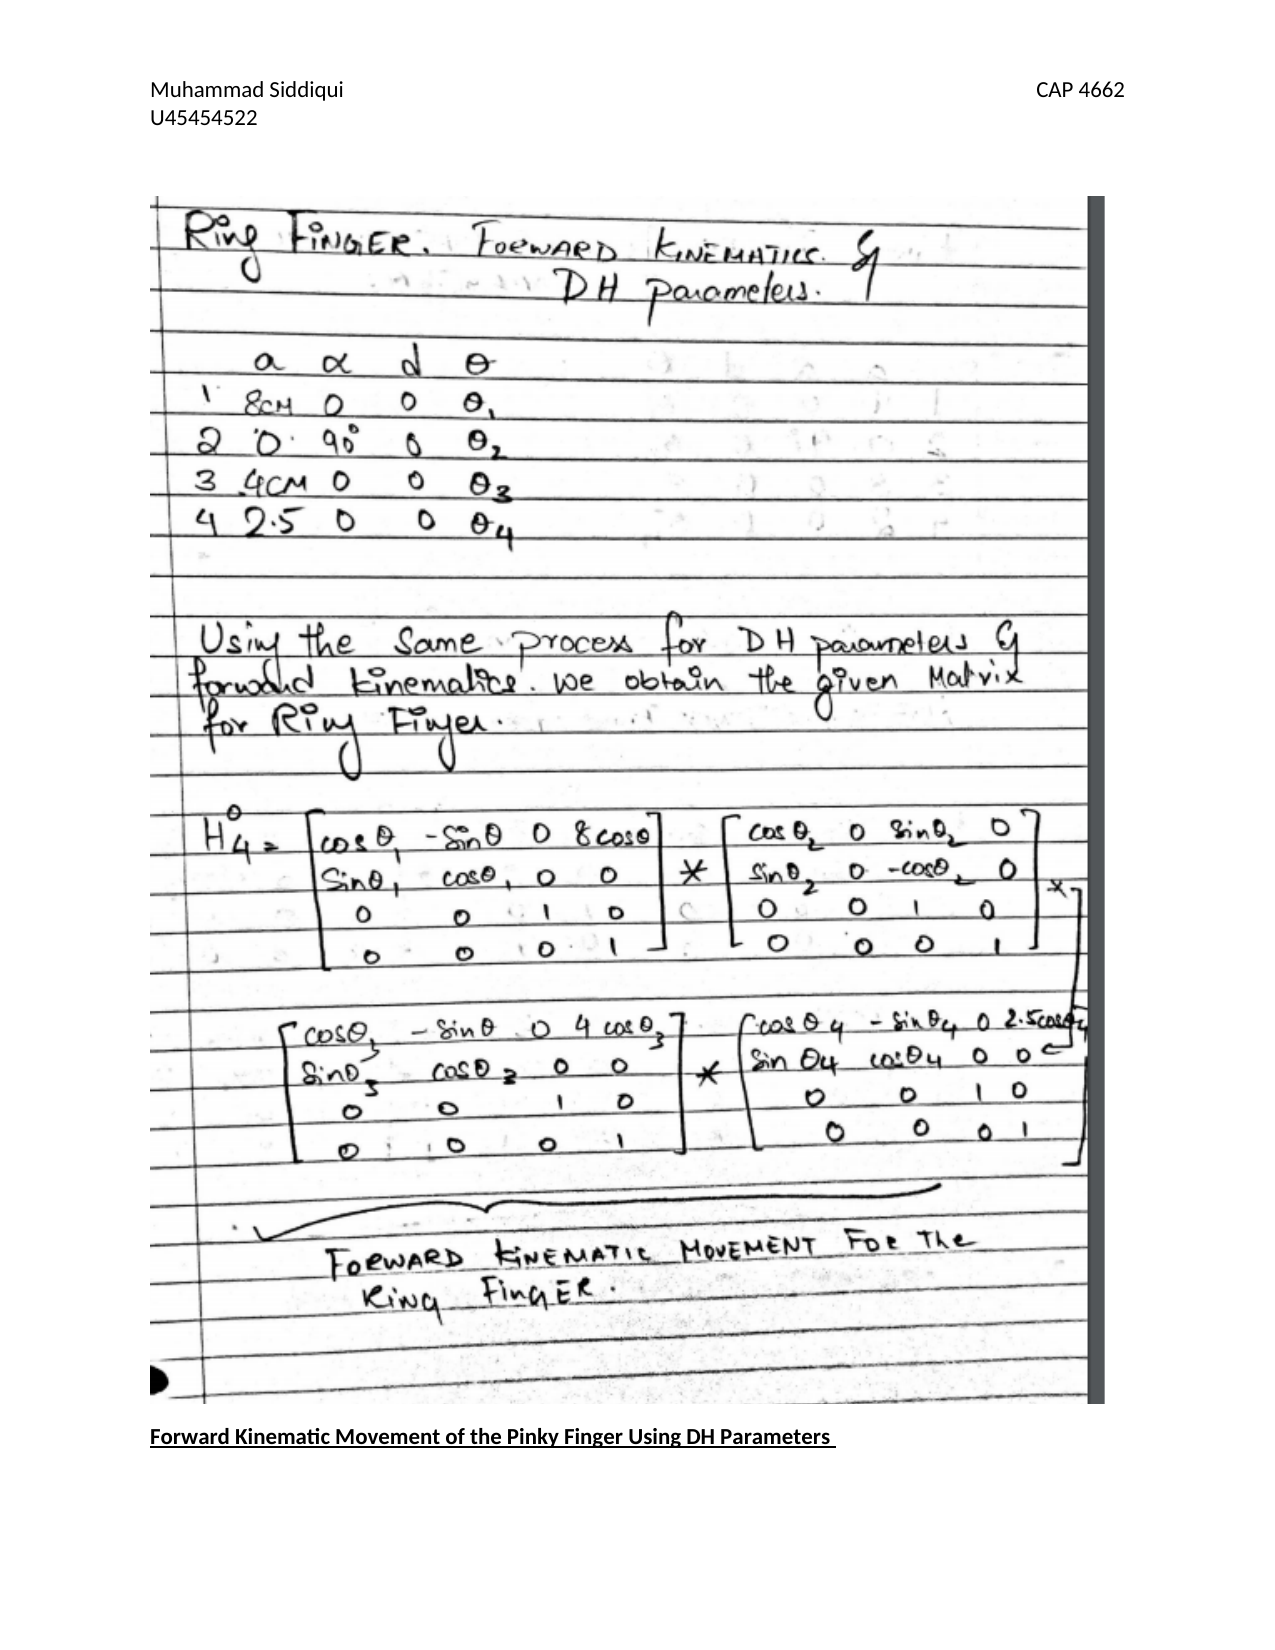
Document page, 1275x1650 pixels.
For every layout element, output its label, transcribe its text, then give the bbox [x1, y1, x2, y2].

picture [150, 196, 1105, 1404]
text Forward Kinematic Movement of the Pinky Finger Using DH Parameters [150, 1422, 1125, 1450]
